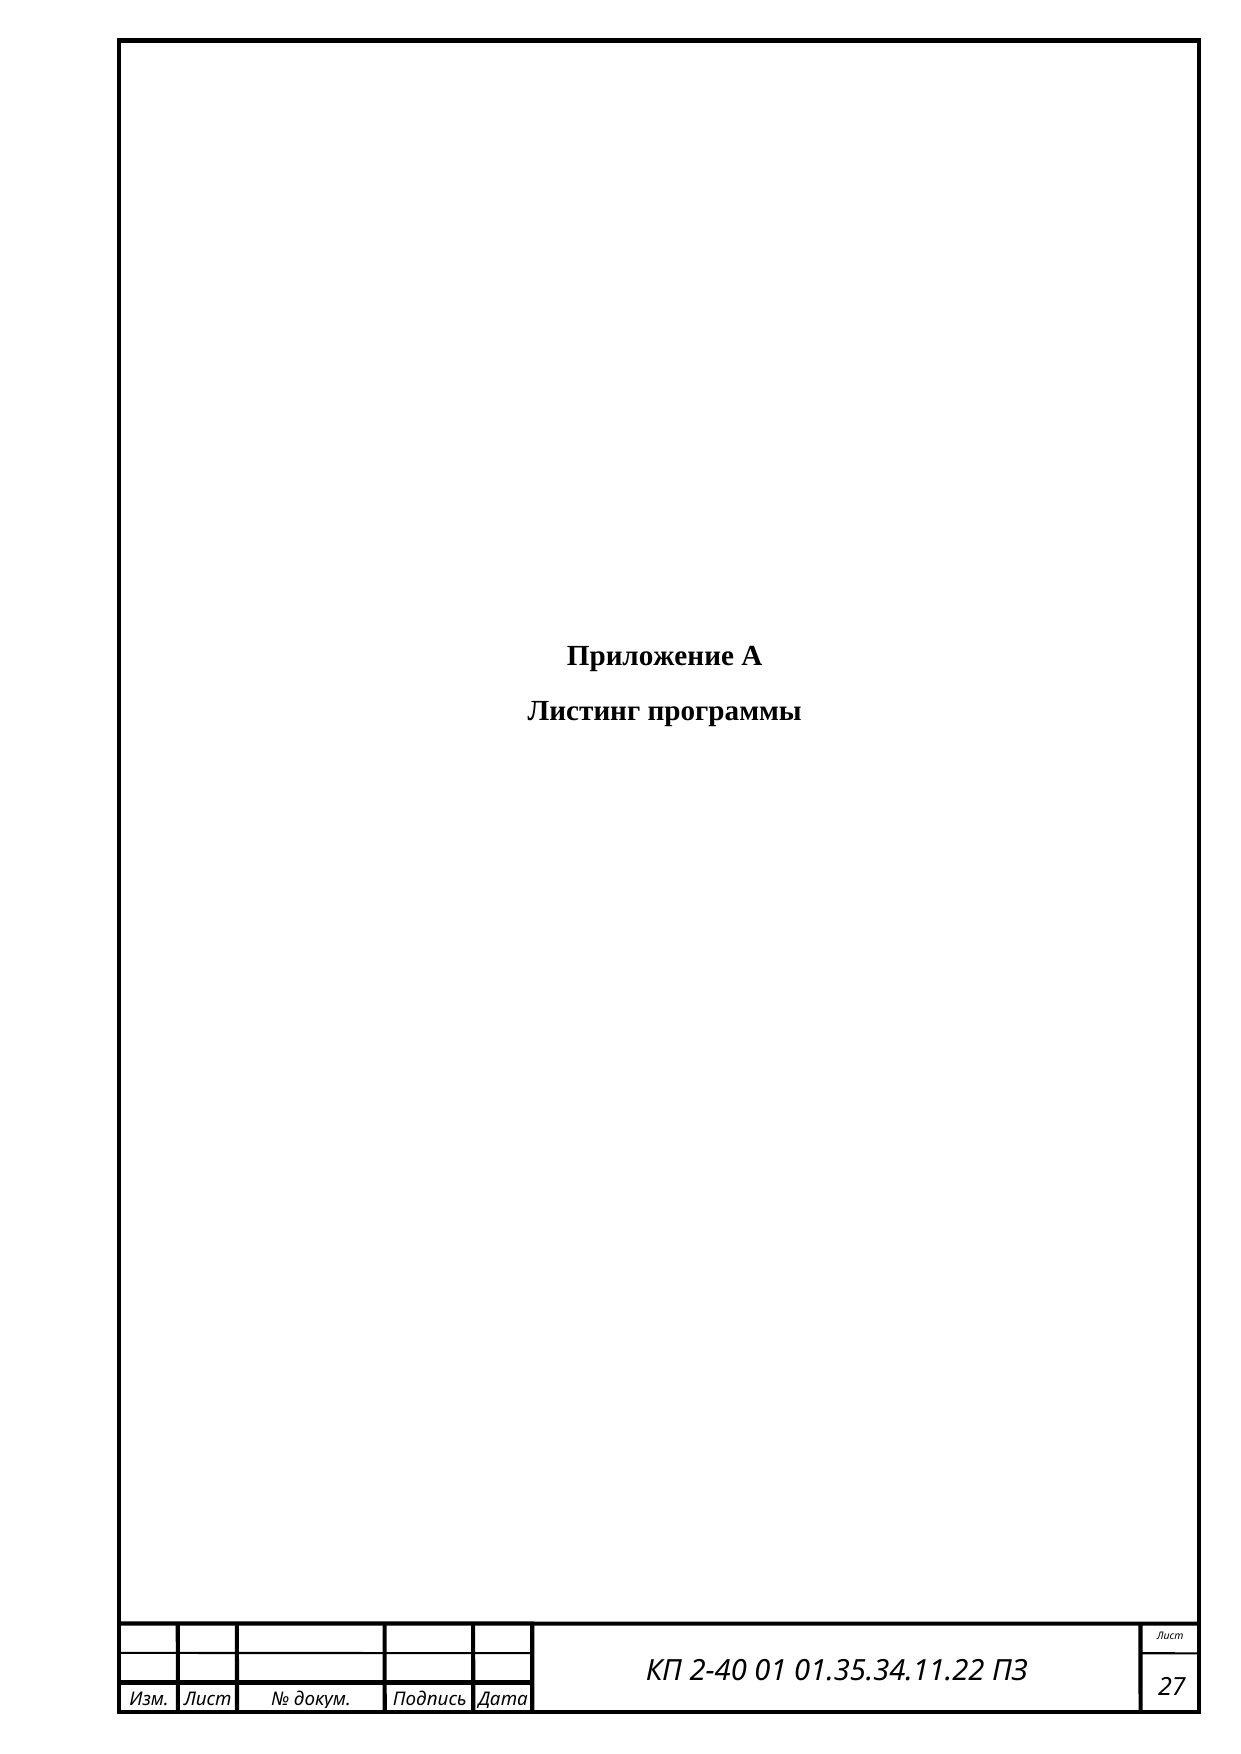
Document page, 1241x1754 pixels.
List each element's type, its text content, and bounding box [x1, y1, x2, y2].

text Листинг программы [148, 693, 1181, 726]
text Приложение А [148, 638, 1181, 672]
